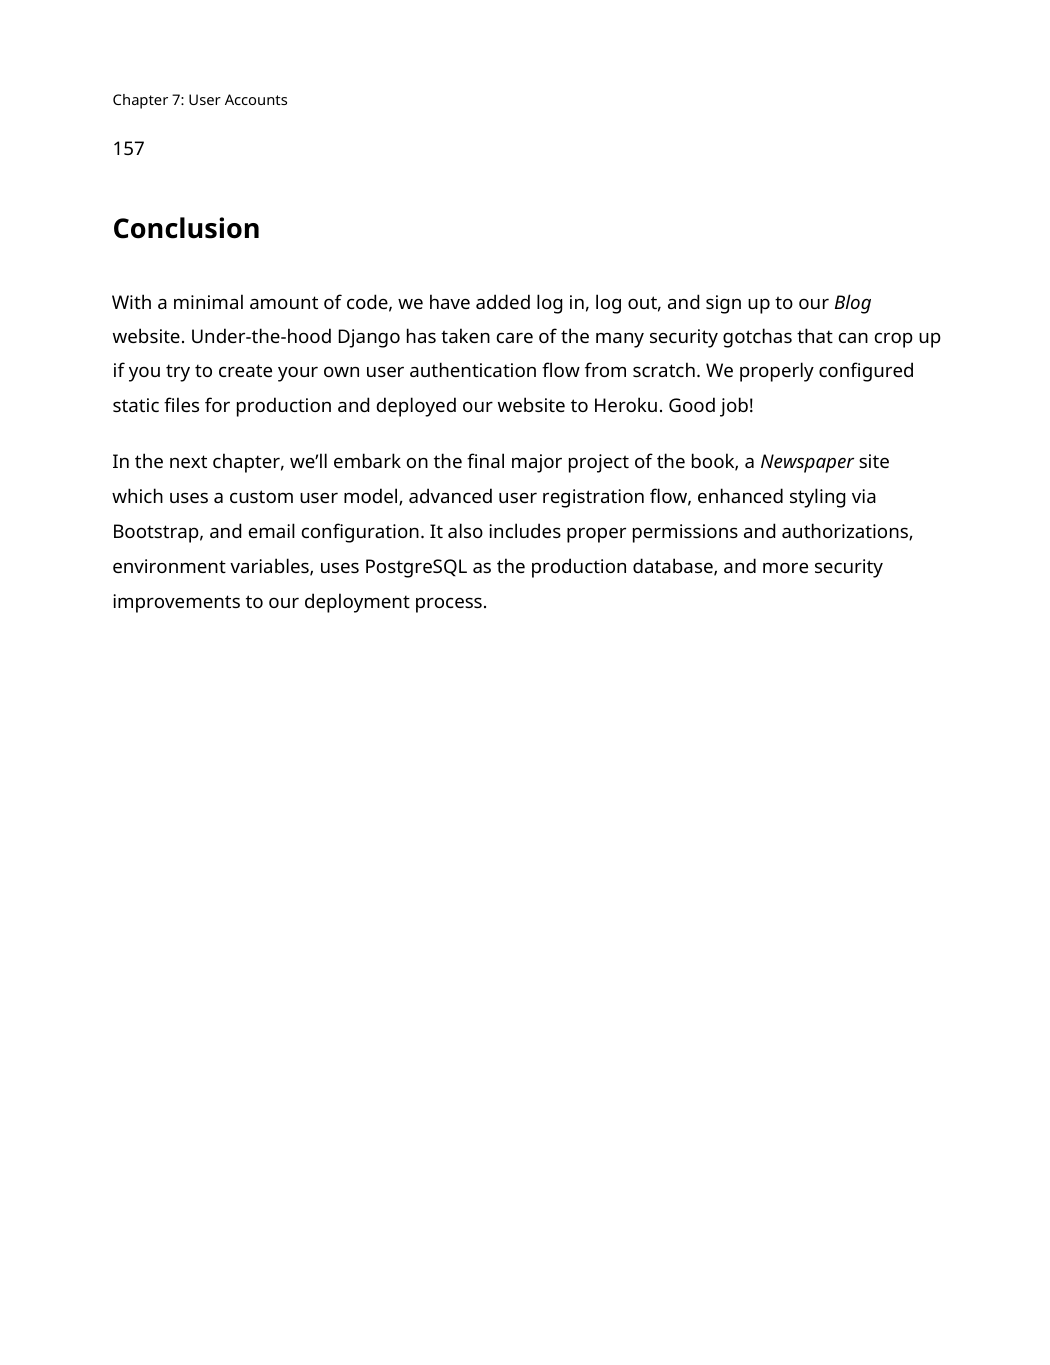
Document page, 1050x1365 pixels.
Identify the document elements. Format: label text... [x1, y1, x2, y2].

text In the next chapter, we’ll embark on the final major project of the book, a Newspaper site which uses a custom user model, advanced user registration flow, enhanced styling via Bootstrap, and email configuration. It also includes proper permissions and authorizations, environment variables, uses PostgreSQL as the production database, and more security improvements to our deployment process. [112, 448, 943, 613]
text Chapter 7: User Accounts 157 [112, 90, 943, 161]
text Conclusion [112, 210, 943, 247]
text With a minimal amount of code, we have added log in, log out, and sign up to our Blog website. Under-the-hood Django has taken care of the many security gotchas that can crop up if you try to create your own user authentication flow from scratch. We properly configured static files for production and deployed our website to Heroku. Good job! [112, 289, 943, 418]
